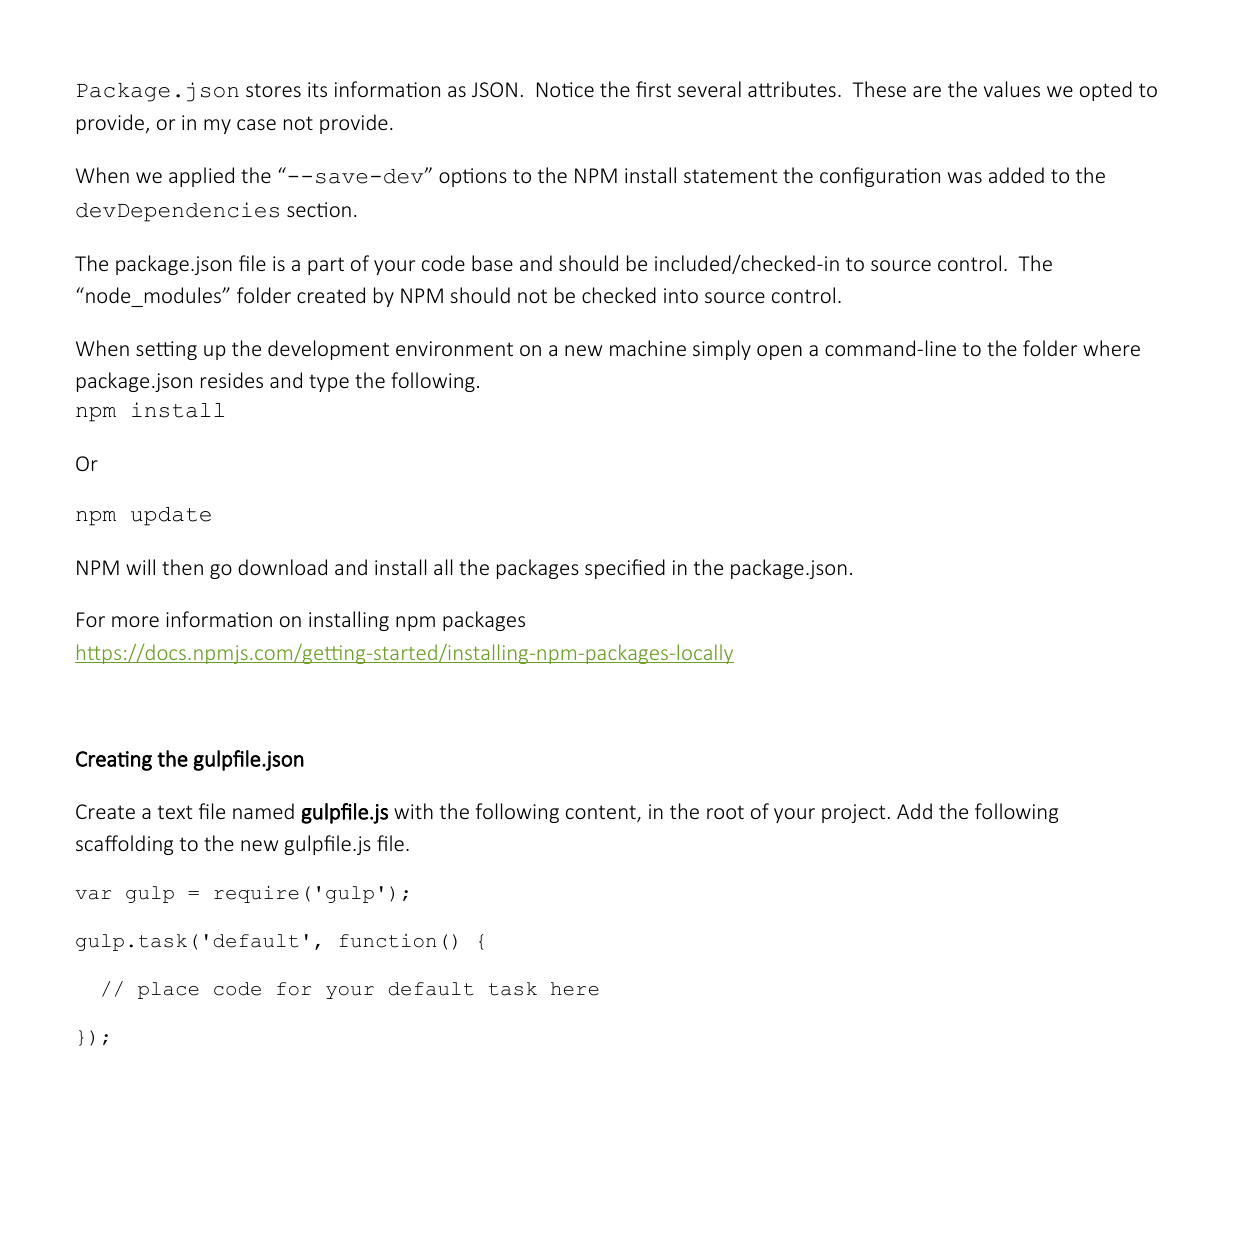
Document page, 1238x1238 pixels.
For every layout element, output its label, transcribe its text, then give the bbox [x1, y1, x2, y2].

text Create a text file named gulpfile.js with the following content, in the root of your project. Add the following scaffolding to the new gulpfile.js file. [75, 797, 1162, 857]
text When setting up the development environment on a new machine simply open a command-line to the folder where package.json resides and type the following. npm install [75, 334, 1162, 424]
text Creating the gulpfile.json [75, 744, 1162, 772]
text var gulp = require('gulp'); [75, 882, 1162, 906]
text When we applied the “--save-dev” options to the NPM install statement the configuration was added to the devDependencies section. [75, 161, 1162, 224]
text gulp.task('default', function() { [75, 930, 1162, 954]
text NPM will then go download and install all the packages specified in the package.json. [75, 553, 1162, 581]
text The package.json file is a part of your code base and should be included/checked-in to source control. The “node_modules” folder created by NPM should not be checked into source control. [75, 249, 1162, 309]
text Package.json stores its information as JSON. Notice the first several attributes. These are the values we opted to provide, or in my case not provide. [75, 75, 1162, 136]
text For more information on installing npm packages https://docs.npmjs.com/getting-started/installing-npm-packages-locally [75, 606, 1162, 666]
text // place code for your default task here [75, 978, 1162, 1002]
text npm update [75, 502, 1162, 528]
text Or [75, 449, 1162, 477]
text }); [75, 1026, 1162, 1050]
